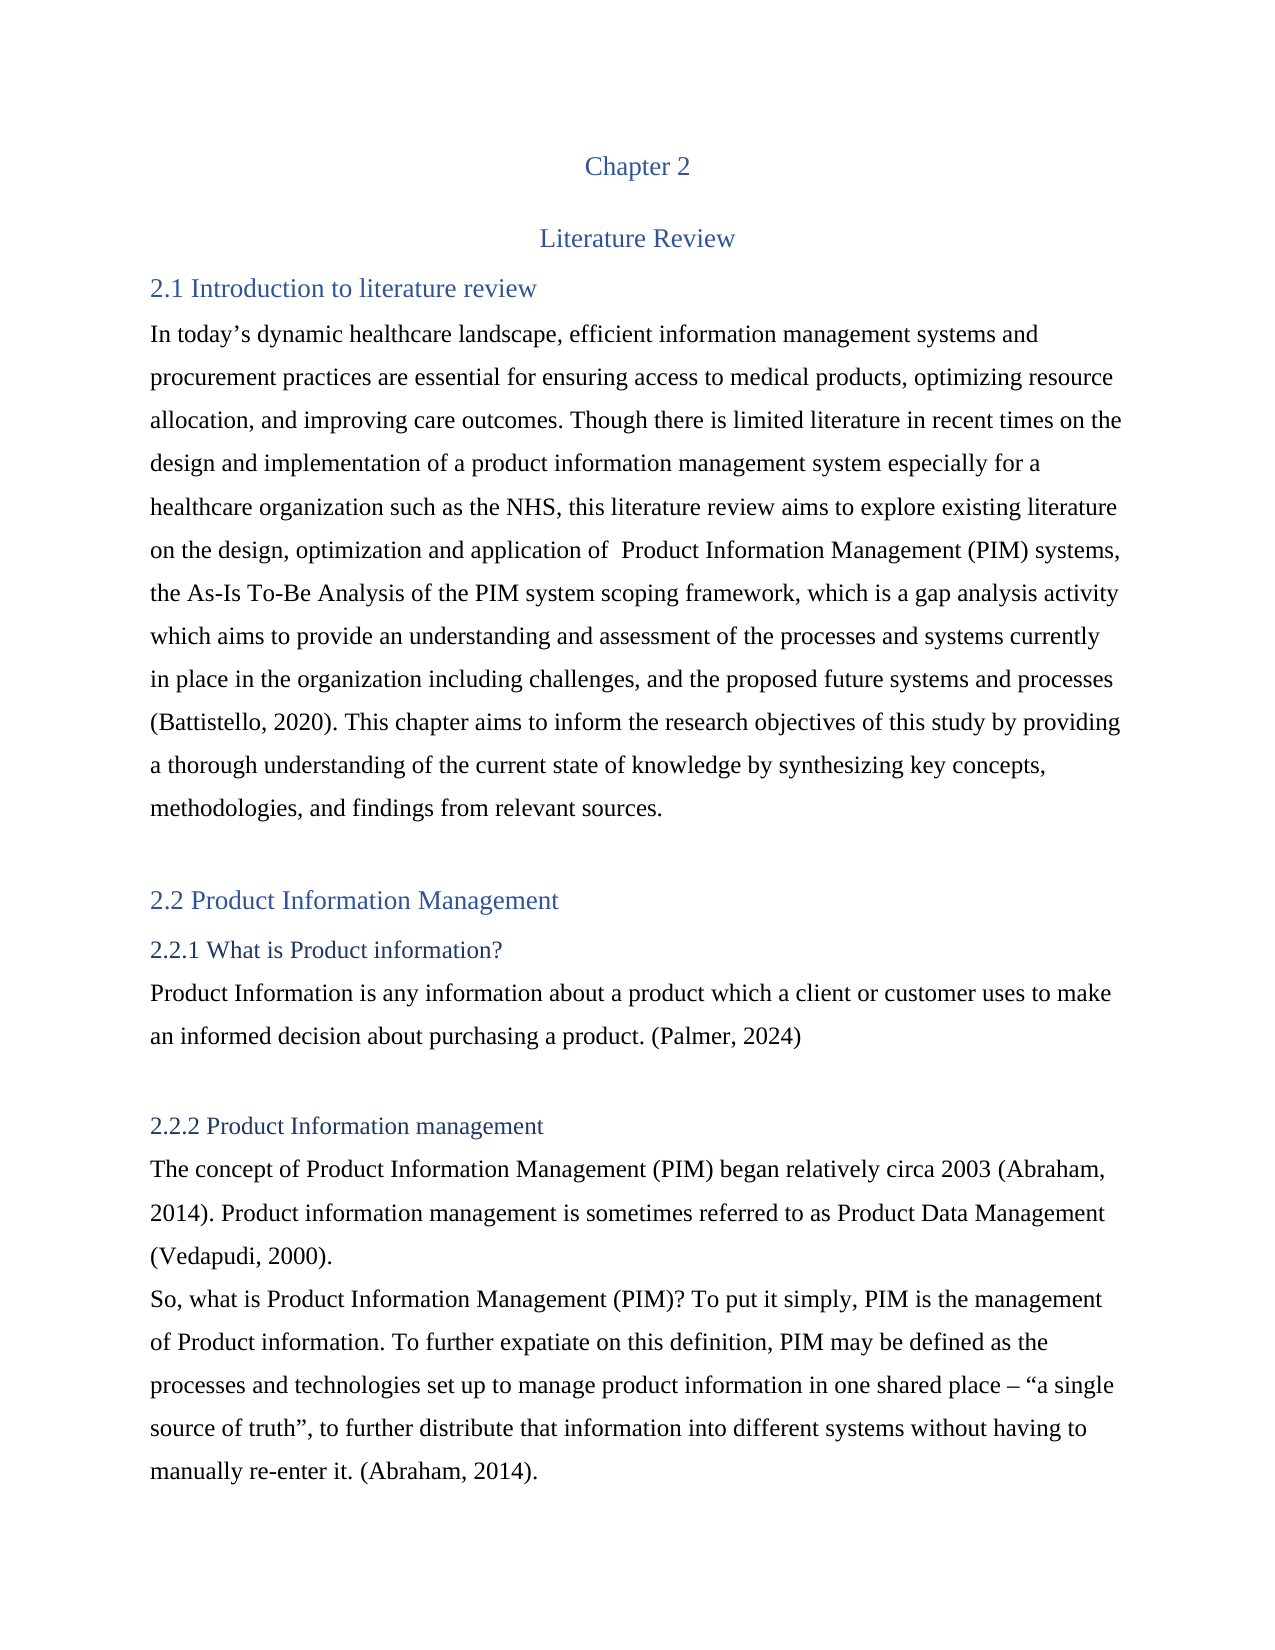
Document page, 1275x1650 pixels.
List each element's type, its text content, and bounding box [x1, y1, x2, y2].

subtitle 2.2.1 What is Product information? [150, 935, 1125, 963]
text So, what is Product Information Management (PIM)? To put it simply, PIM is the management of Product information. To further expatiate on this definition, PIM may be defined as the processes and technologies set up to manage product information in one shared place – “a single source of truth”, to further distribute that information into different systems without having to manually re-enter it. . [150, 1284, 1125, 1485]
subtitle Literature Review [150, 222, 1125, 253]
subtitle Chapter 2 [150, 150, 1125, 181]
subtitle 2.2 Product Information Management [150, 884, 1125, 915]
text In today’s dynamic healthcare landscape, efficient information management systems and procurement practices are essential for ensuring access to medical products, optimizing resource allocation, and improving care outcomes. Though there is limited literature in recent times on the design and implementation of a product information management system especially for a healthcare organization such as the NHS, this literature review aims to explore existing literature on the design, optimization and application of Product Information Management (PIM) systems, the As-Is To-Be Analysis of the PIM system scoping framework, which is a gap analysis activity which aims to provide an understanding and assessment of the processes and systems currently in place in the organization including challenges, and the proposed future systems and processes . This chapter aims to inform the research objectives of this study by providing a thorough understanding of the current state of knowledge by synthesizing key concepts, methodologies, and findings from relevant sources. [150, 319, 1125, 822]
list Product Information is any information about a product which a client or customer uses to make an informed decision about purchasing a product. [150, 978, 1125, 1050]
subtitle 2.1 Introduction to literature review [150, 272, 1125, 304]
subtitle 2.2.2 Product Information management [150, 1111, 1125, 1140]
text The concept of Product Information Management (PIM) began relatively circa 2003 . Product information management is sometimes referred to as Product Data Management . [150, 1154, 1125, 1269]
